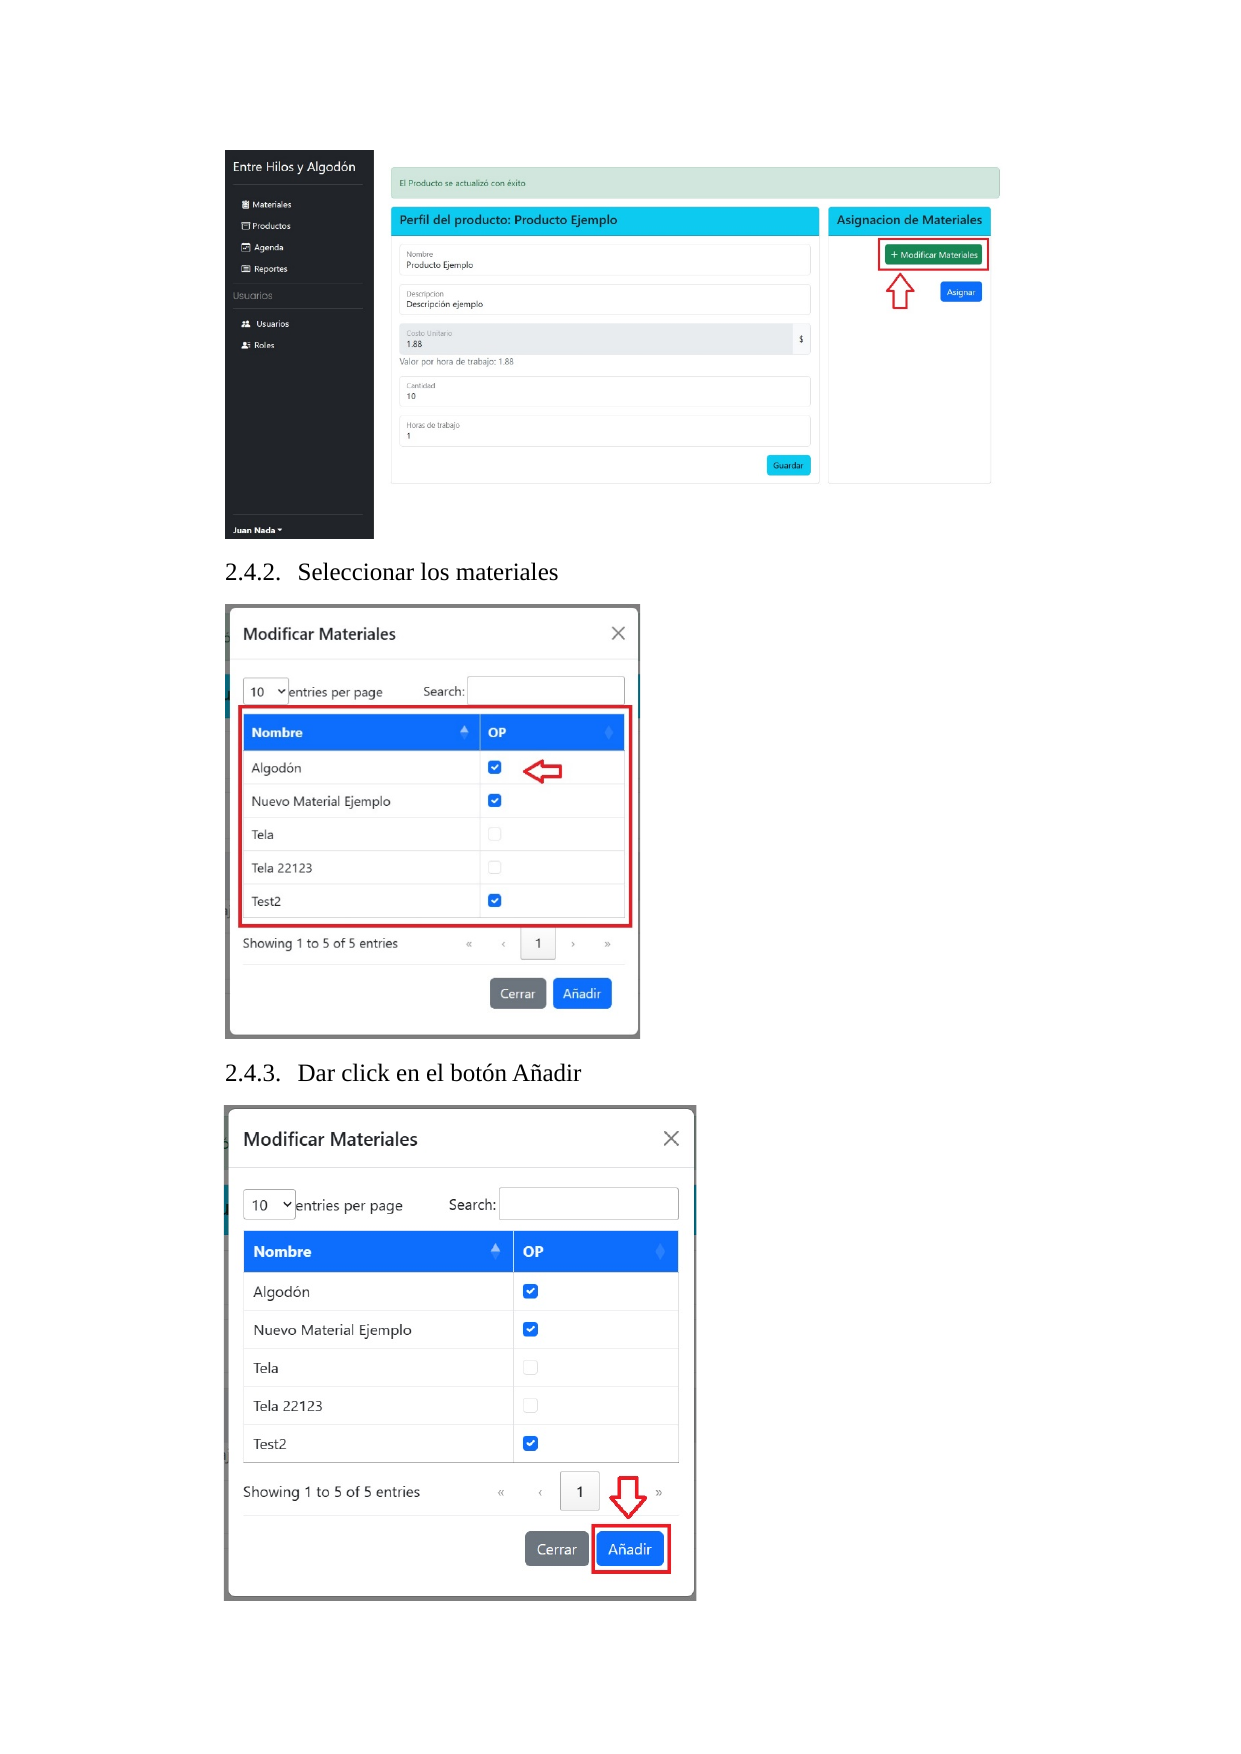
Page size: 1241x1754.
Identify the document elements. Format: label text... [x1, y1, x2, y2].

picture [225, 150, 1013, 539]
list Seleccionar los materiales [225, 557, 1090, 586]
picture [225, 604, 640, 1039]
picture [223, 1105, 697, 1601]
list Dar click en el botón Añadir [225, 1058, 1090, 1087]
